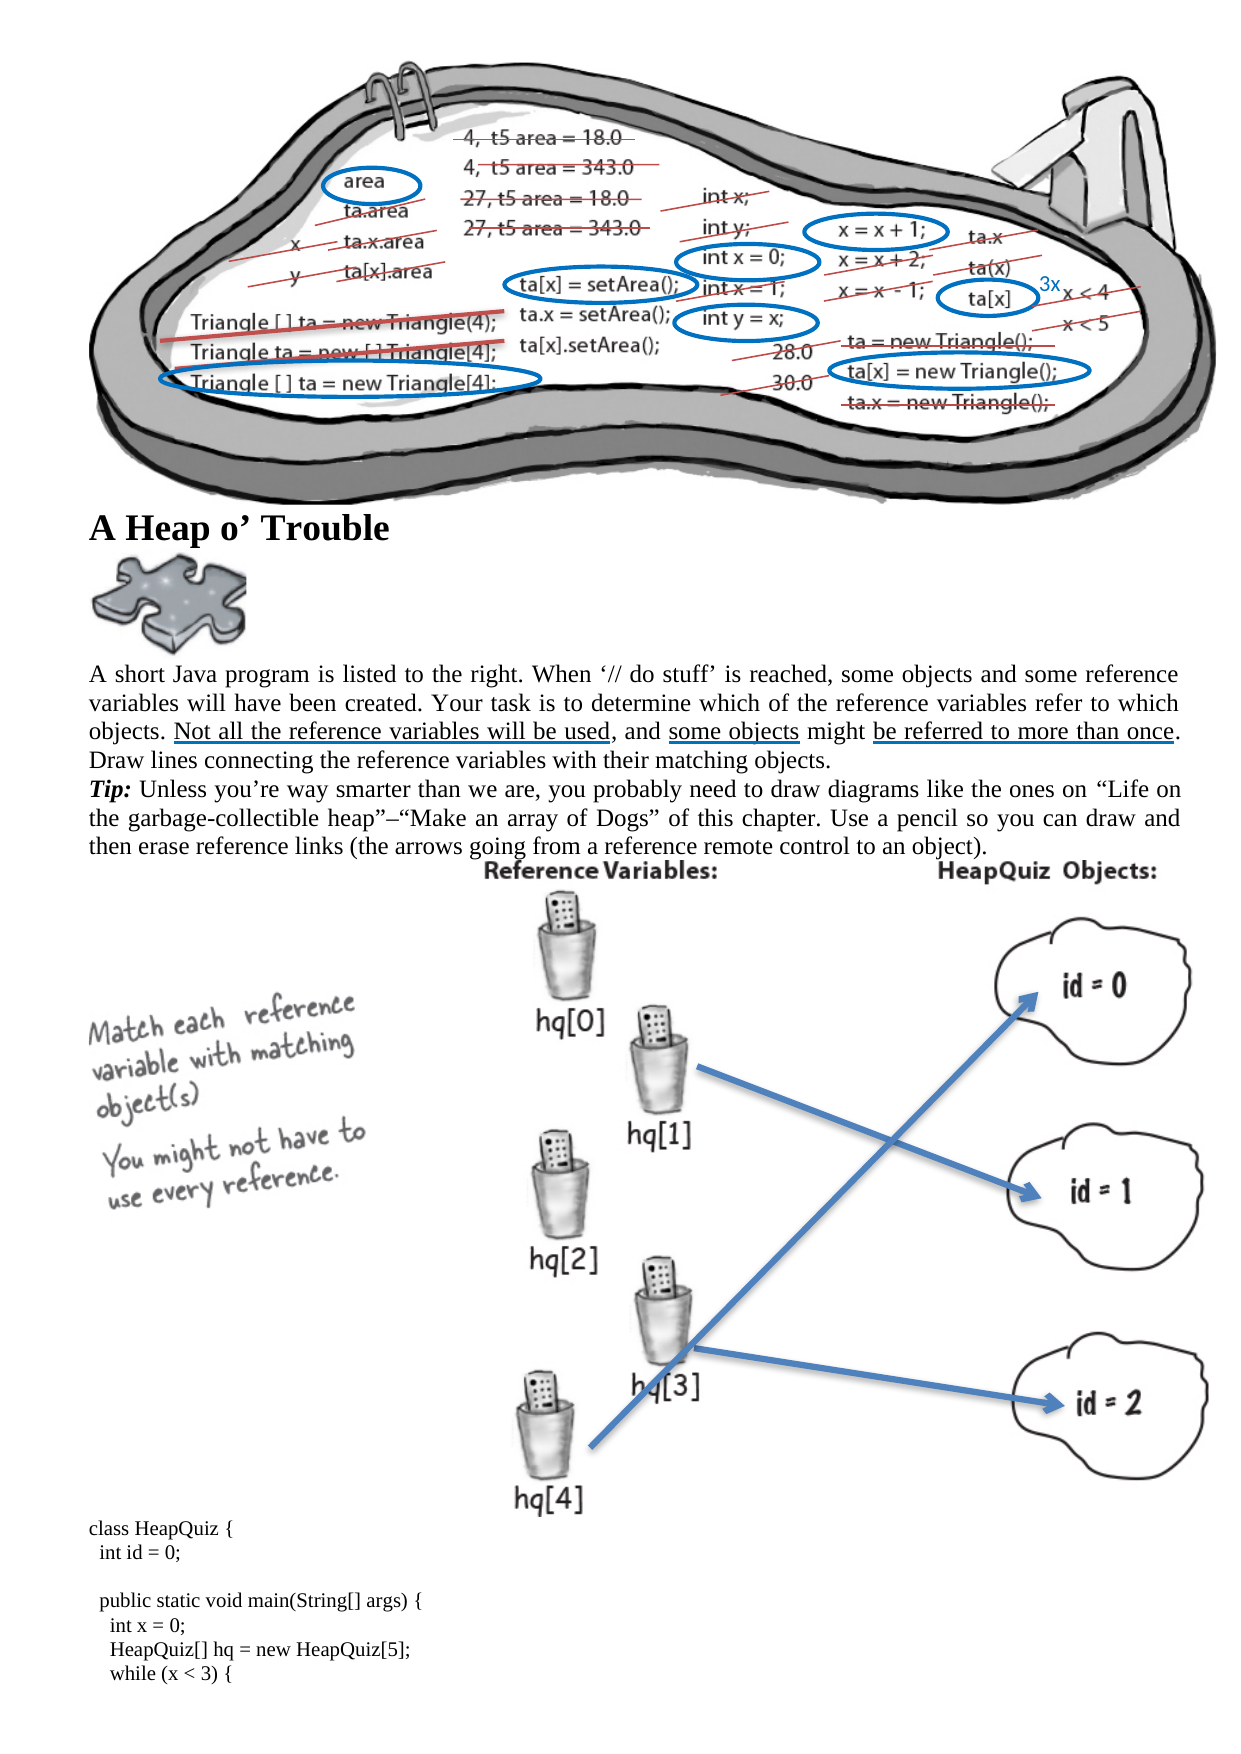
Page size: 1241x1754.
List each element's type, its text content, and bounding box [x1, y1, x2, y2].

text HeapQuiz[] hq = new HeapQuiz[5]; [89, 1637, 1181, 1661]
text A short Java program is listed to the right. When ‘// do stuff’ is reached, some objects and some reference variables will have been created. Your task is to determine which of the reference variables refer to which objects. Not all the reference variables will be used, and some objects might be referred to more than once. Draw lines connecting the reference variables with their matching objects. [89, 659, 1181, 774]
picture [88, 59, 1217, 506]
text A Heap o’ Trouble [89, 506, 1181, 548]
text class HeapQuiz { [89, 1517, 1181, 1540]
text int id = 0; [89, 1540, 1181, 1564]
picture [88, 860, 1210, 1517]
text int x = 0; [89, 1612, 1181, 1637]
text Tip: Unless you’re way smarter than we are, you probably need to draw diagrams like the ones on “Life on the garbage-collectible heap”–“Make an array of Dogs” of this chapter. Use a pencil so you can draw and then erase reference links (the arrows going from a reference remote control to an object). [89, 774, 1181, 860]
picture [88, 548, 247, 659]
text public static void main(String[] args) { [89, 1588, 1181, 1612]
text while (x < 3) { [89, 1661, 1181, 1685]
